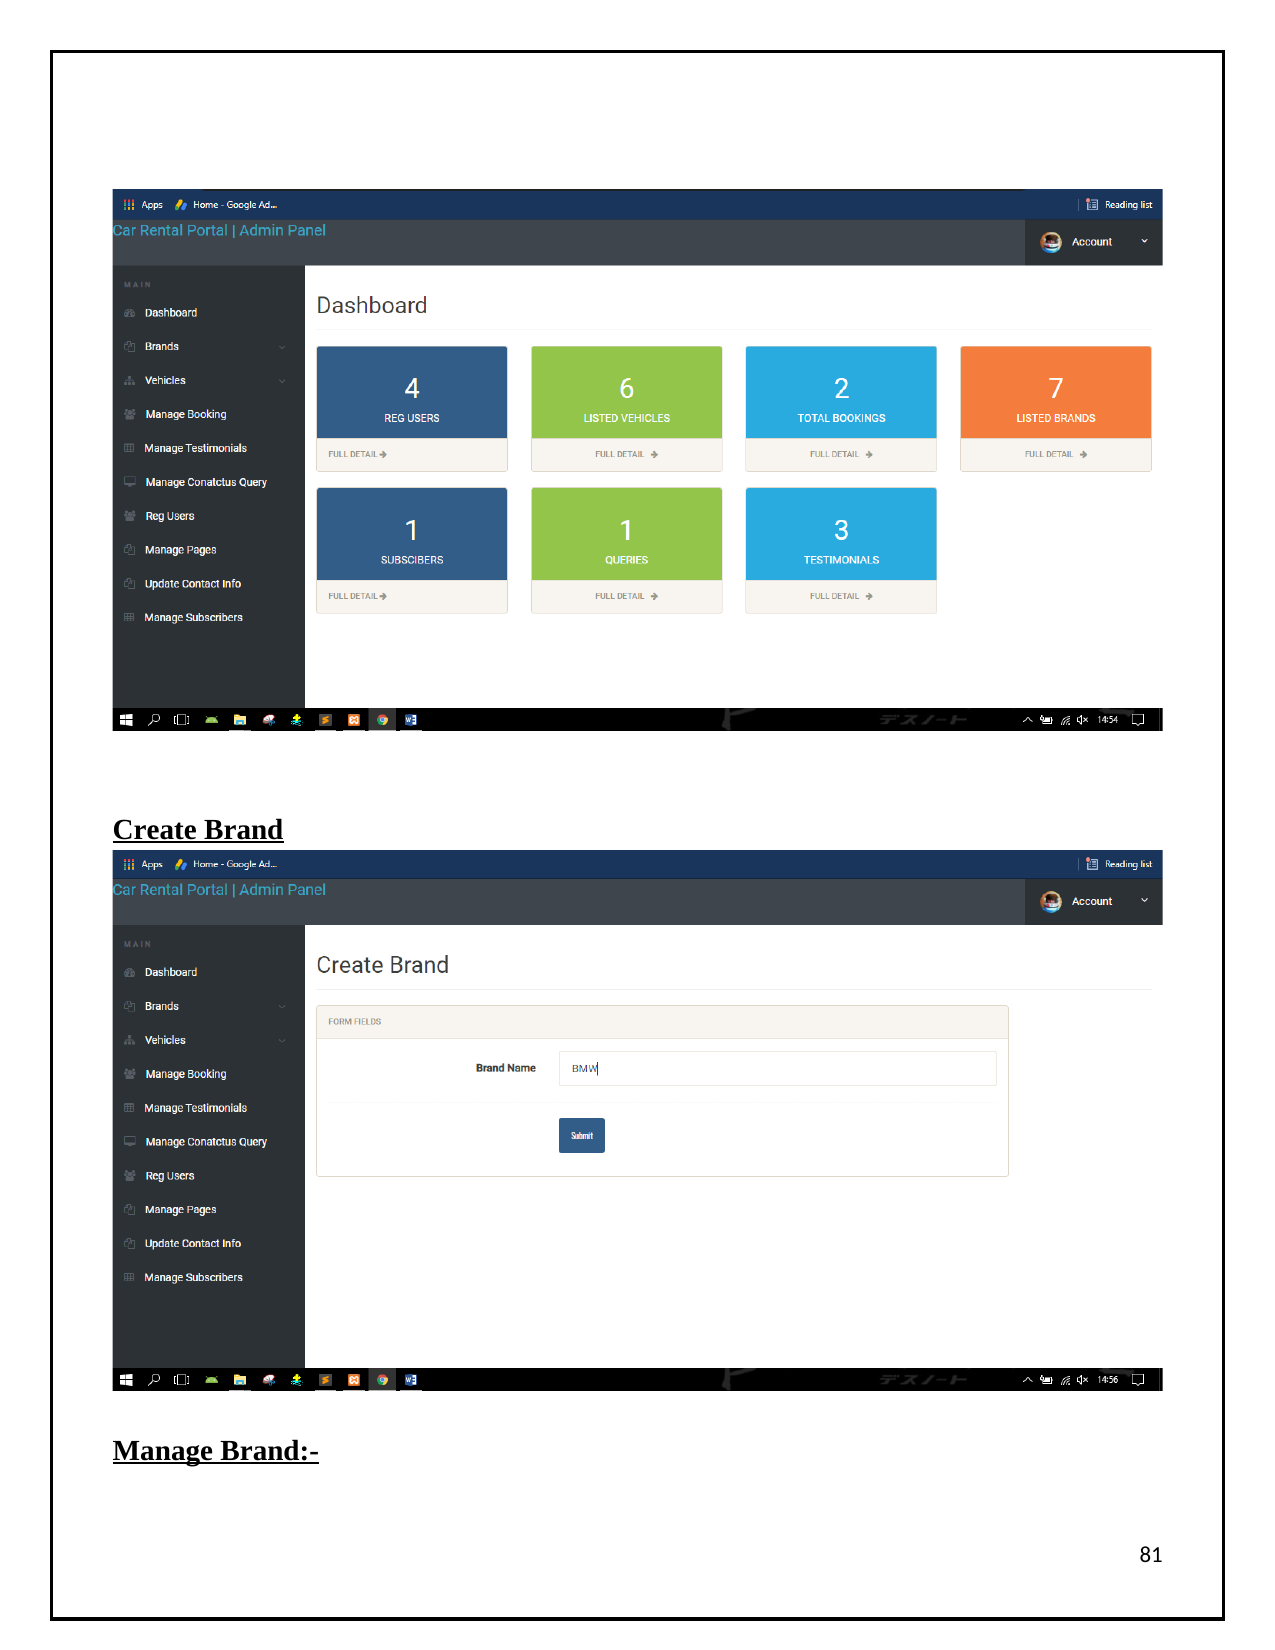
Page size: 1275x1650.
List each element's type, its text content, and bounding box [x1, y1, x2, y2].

picture [112, 850, 1163, 1391]
text Create Brand [112, 812, 1162, 846]
picture [112, 189, 1163, 731]
text Manage Brand:- [112, 1433, 1162, 1467]
